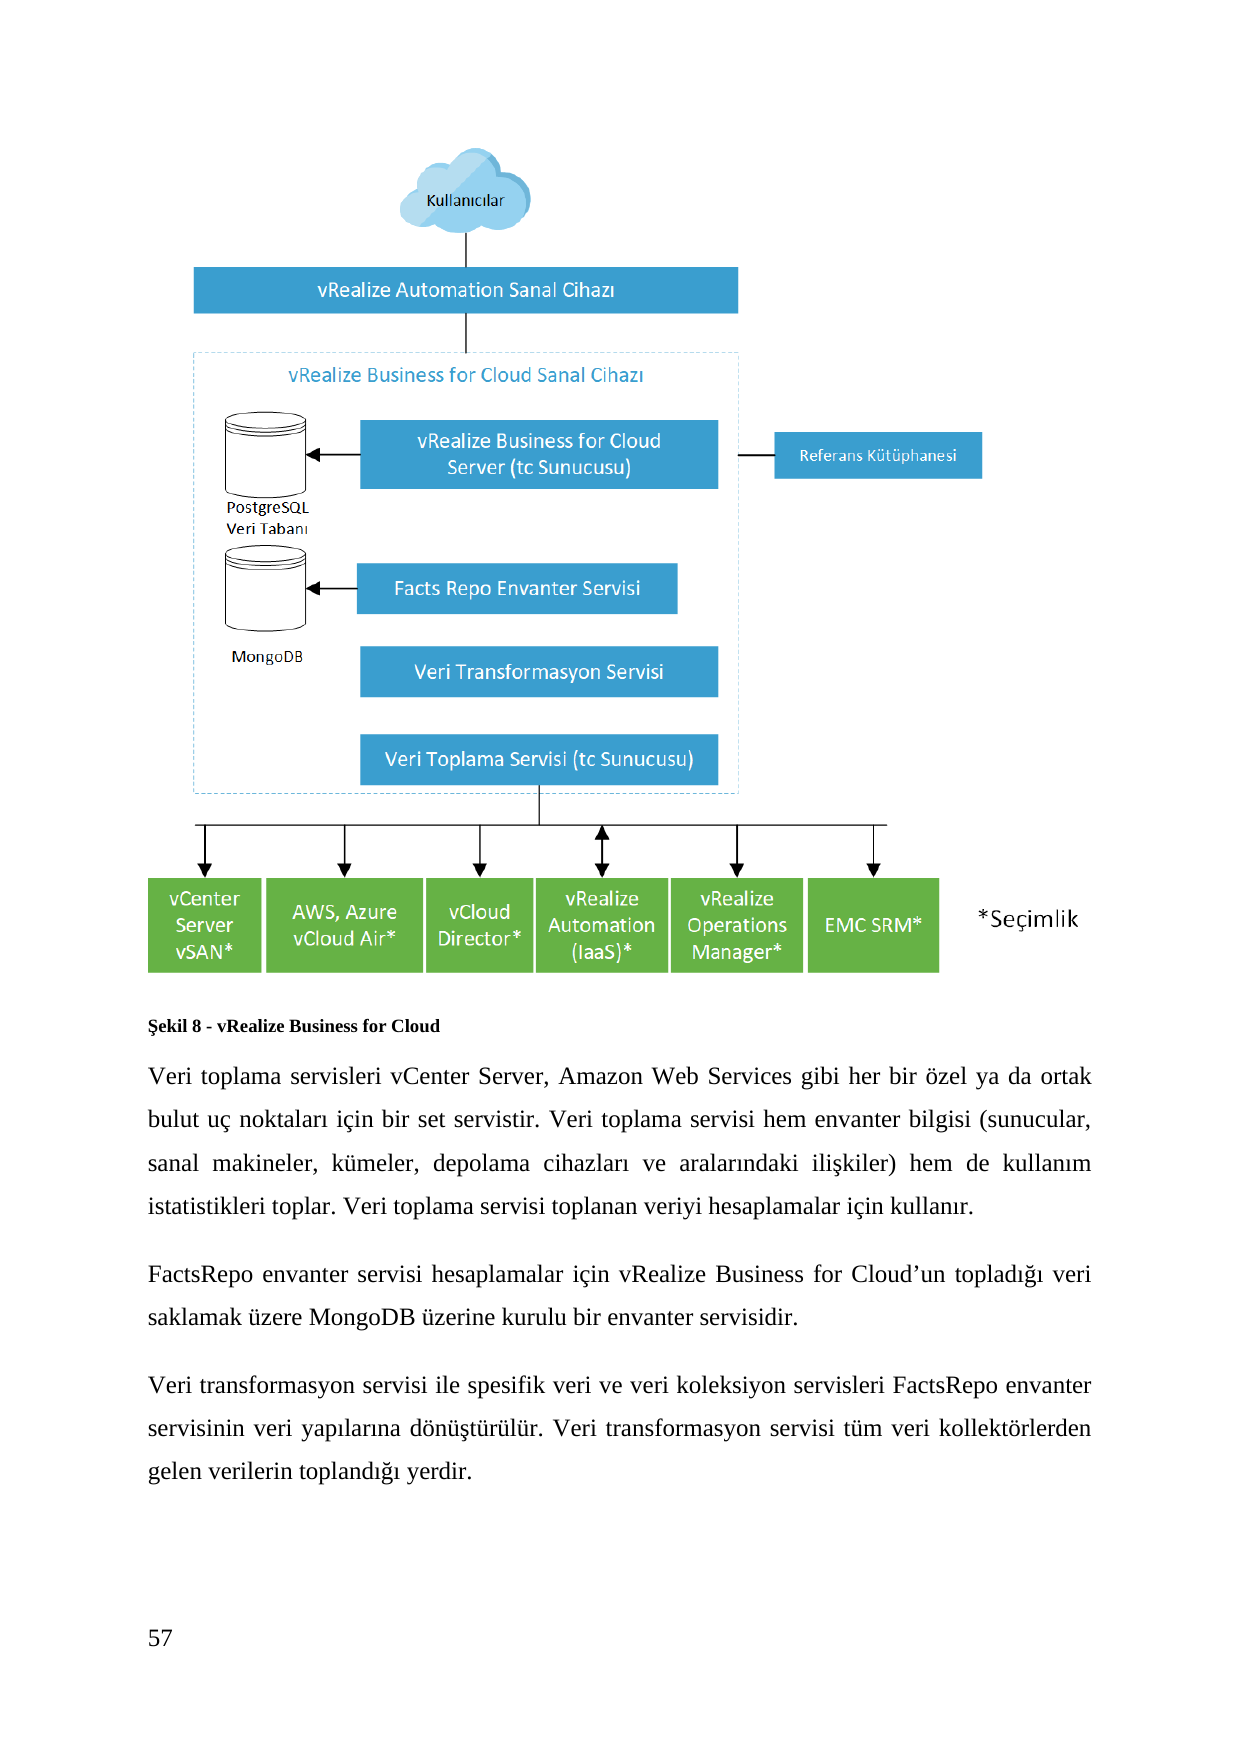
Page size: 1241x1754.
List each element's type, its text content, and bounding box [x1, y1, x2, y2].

text FactsRepo envanter servisi hesaplamalar için vRealize Business for Cloud’un topladığı veri saklamak üzere MongoDB üzerine kurulu bir envanter servisidir. [148, 1259, 1093, 1331]
picture [147, 147, 1092, 976]
text Veri transformasyon servisi ile spesifik veri ve veri koleksiyon servisleri FactsRepo envanter servisinin veri yapılarına dönüştürülür. Veri transformasyon servisi tüm veri kollektörlerden gelen verilerin toplandığı yerdir. [148, 1370, 1093, 1485]
text Veri toplama servisleri vCenter Server, Amazon Web Services gibi her bir özel ya da ortak bulut uç noktaları için bir set servistir. Veri toplama servisi hem envanter bilgisi (sunucular, sanal makineler, kümeler, depolama cihazları ve aralarındaki ilişkiler) hem de kullanım istatistikleri toplar. Veri toplama servisi toplanan veriyi hesaplamalar için kullanır. [148, 1061, 1093, 1219]
text Şekil 8 - vRealize Business for Cloud [148, 1015, 1093, 1036]
